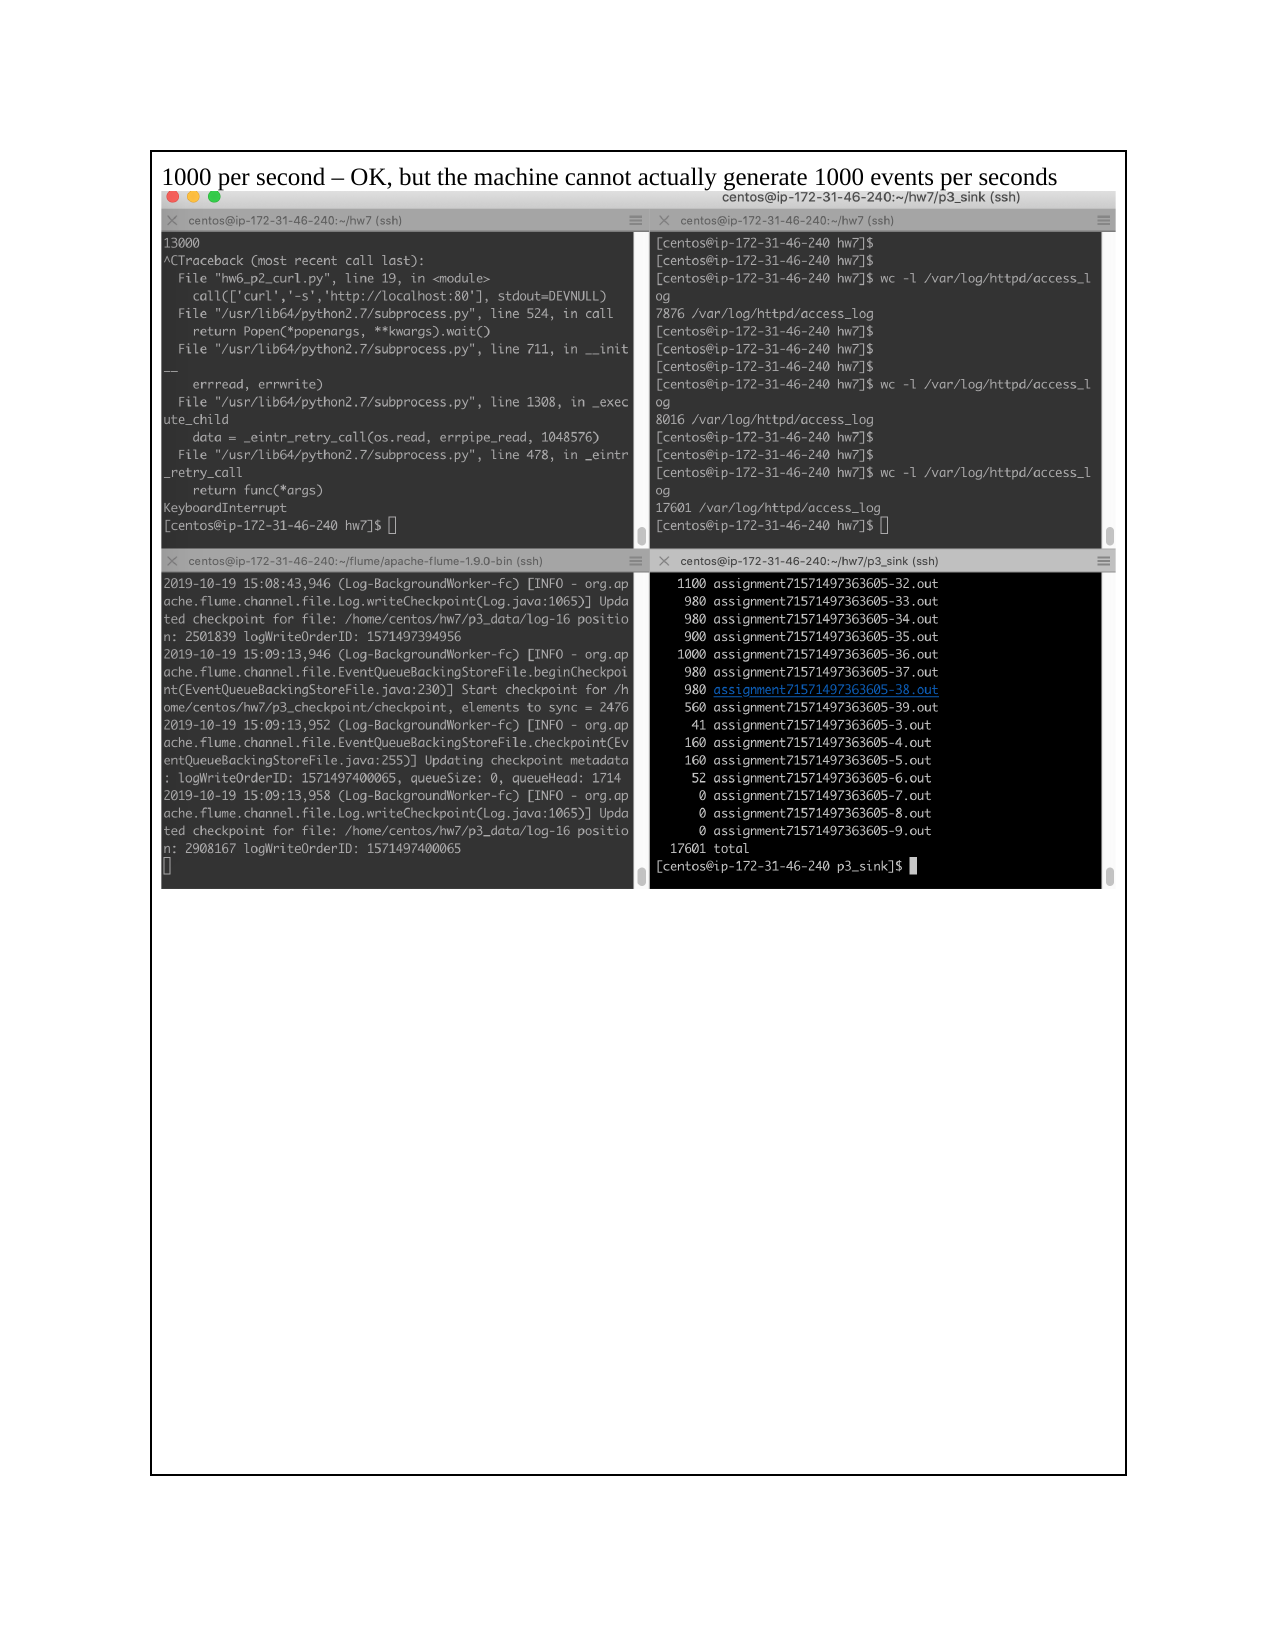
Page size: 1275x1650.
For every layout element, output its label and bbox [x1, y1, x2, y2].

table_header [152, 152, 1125, 1474]
picture [161, 191, 1116, 889]
